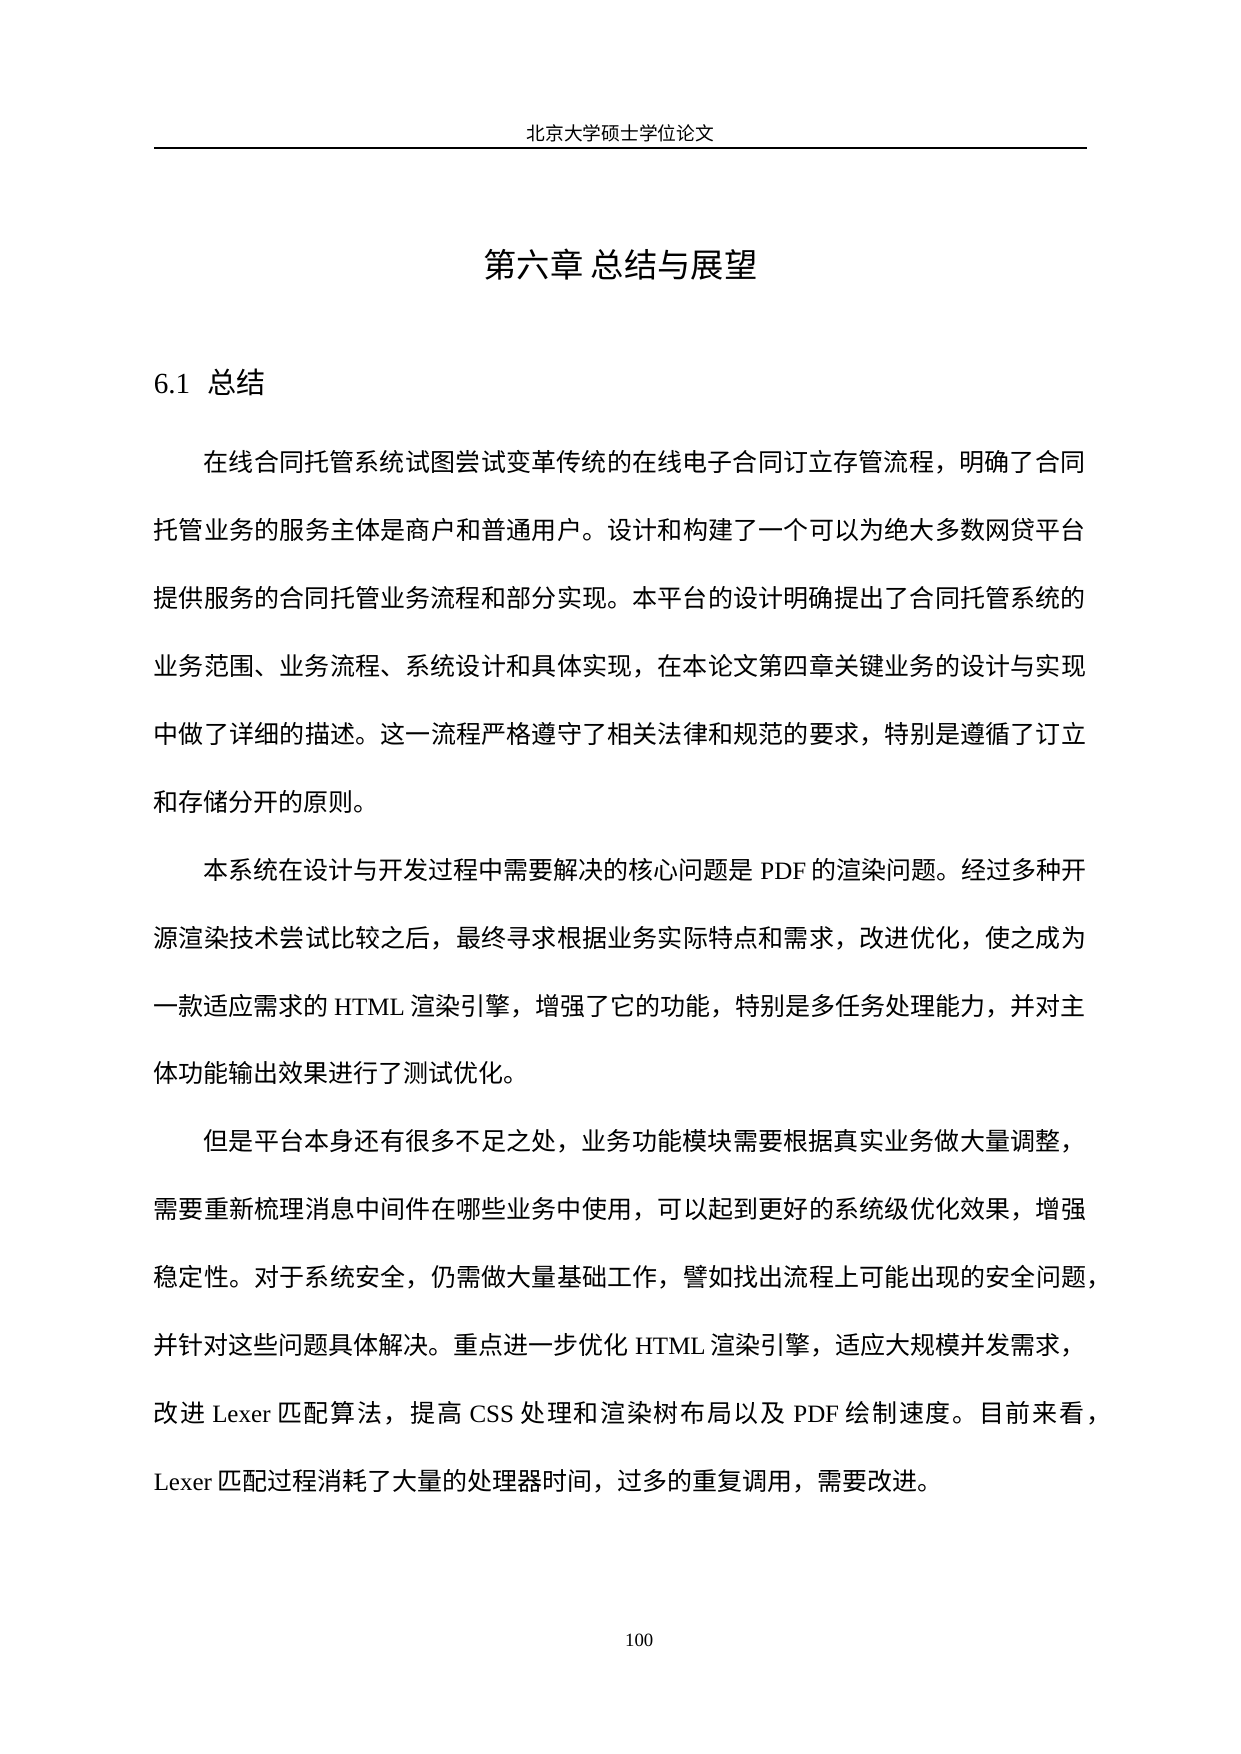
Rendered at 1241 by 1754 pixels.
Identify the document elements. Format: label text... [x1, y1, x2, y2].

text 但是平台本身还有很多不足之处，业务功能模块需要根据真实业务做大量调整，需要重新梳理消息中间件在哪些业务中使用，可以起到更好的系统级优化效果，增强稳定性。对于系统安全，仍需做大量基础工作，譬如找出流程上可能出现的安全问题，并针对这些问题具体解决。重点进一步优化HTML渲染引擎，适应大规模并发需求，改进Lexer匹配算法，提高CSS处理和渲染树布局以及PDF绘制速度。目前来看，Lexer匹配过程消耗了大量的处理器时间，过多的重复调用，需要改进。 [153, 1106, 1087, 1513]
text 在线合同托管系统试图尝试变革传统的在线电子合同订立存管流程，明确了合同托管业务的服务主体是商户和普通用户。设计和构建了一个可以为绝大多数网贷平台提供服务的合同托管业务流程和部分实现。本平台的设计明确提出了合同托管系统的业务范围、业务流程、系统设计和具体实现，在本论文第四章关键业务的设计与实现中做了详细的描述。这一流程严格遵守了相关法律和规范的要求，特别是遵循了订立和存储分开的原则。 [153, 427, 1087, 834]
text 本系统在设计与开发过程中需要解决的核心问题是PDF的渲染问题。经过多种开源渲染技术尝试比较之后，最终寻求根据业务实际特点和需求，改进优化，使之成为一款适应需求的HTML渲染引擎，增强了它的功能，特别是多任务处理能力，并对主体功能输出效果进行了测试优化。 [153, 834, 1087, 1106]
subtitle 第六章 总结与展望 [153, 228, 1087, 296]
subtitle 总结 [153, 346, 1087, 414]
